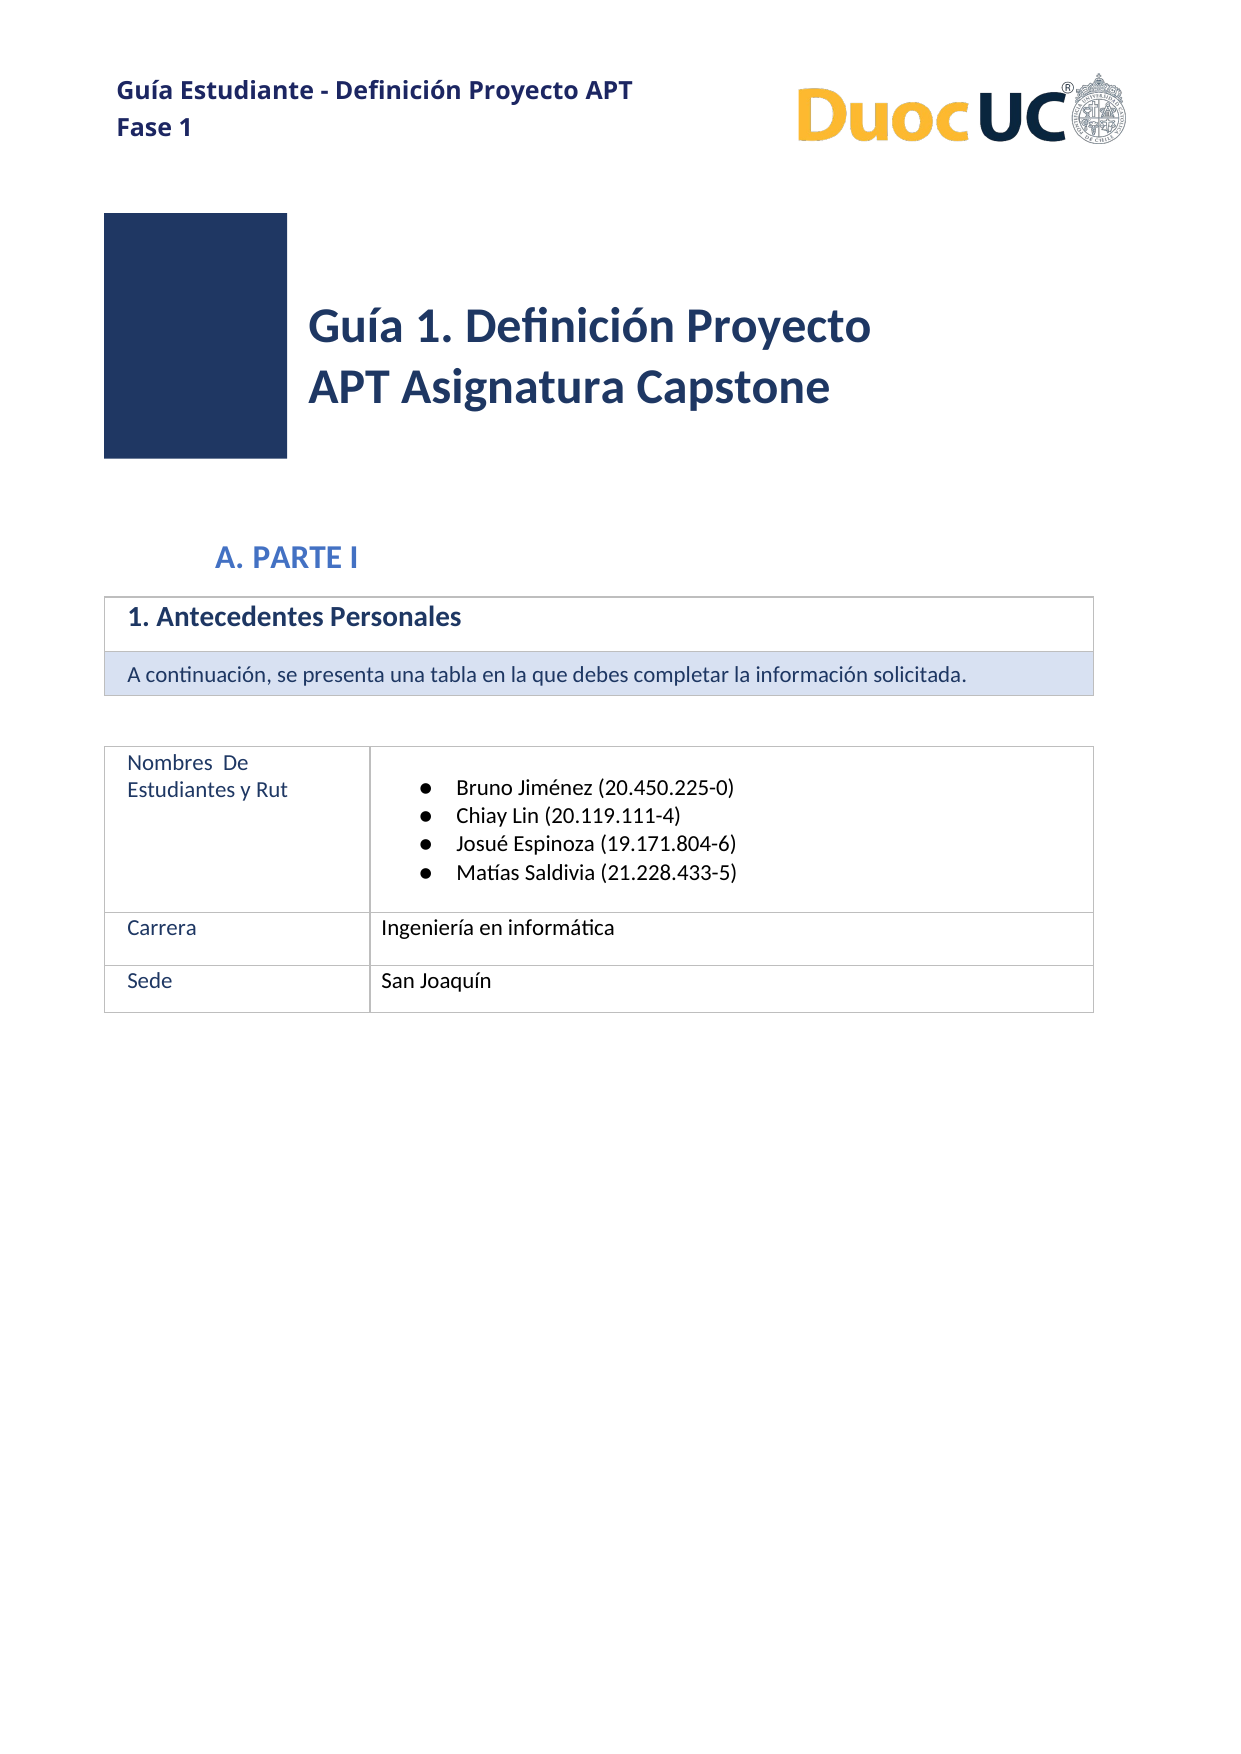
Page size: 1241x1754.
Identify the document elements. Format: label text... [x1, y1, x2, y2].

table_cell A continuación, se presenta una tabla en la que debes completar la información solicitada. [105, 652, 1093, 695]
list PARTE I [215, 536, 1209, 577]
table_cell Sede [105, 966, 369, 1012]
table_cell Ingeniería en informática [371, 913, 1093, 965]
table_header 1. Antecedentes Personales [105, 598, 1093, 651]
table_header Bruno Jiménez (20.450.225-0) Chiay Lin (20.119.111-4) Josué Espinoza (19.171.804-6) Matías Saldivia (21.228.433-5) [371, 747, 1093, 912]
picture [798, 73, 1126, 144]
table_header Nombres De Estudiantes y Rut [105, 747, 369, 912]
title Guía 1. Definición Proyecto APT Asignatura Capstone [308, 294, 953, 416]
table_cell Carrera [105, 913, 369, 965]
table_cell San Joaquín [371, 966, 1093, 1012]
